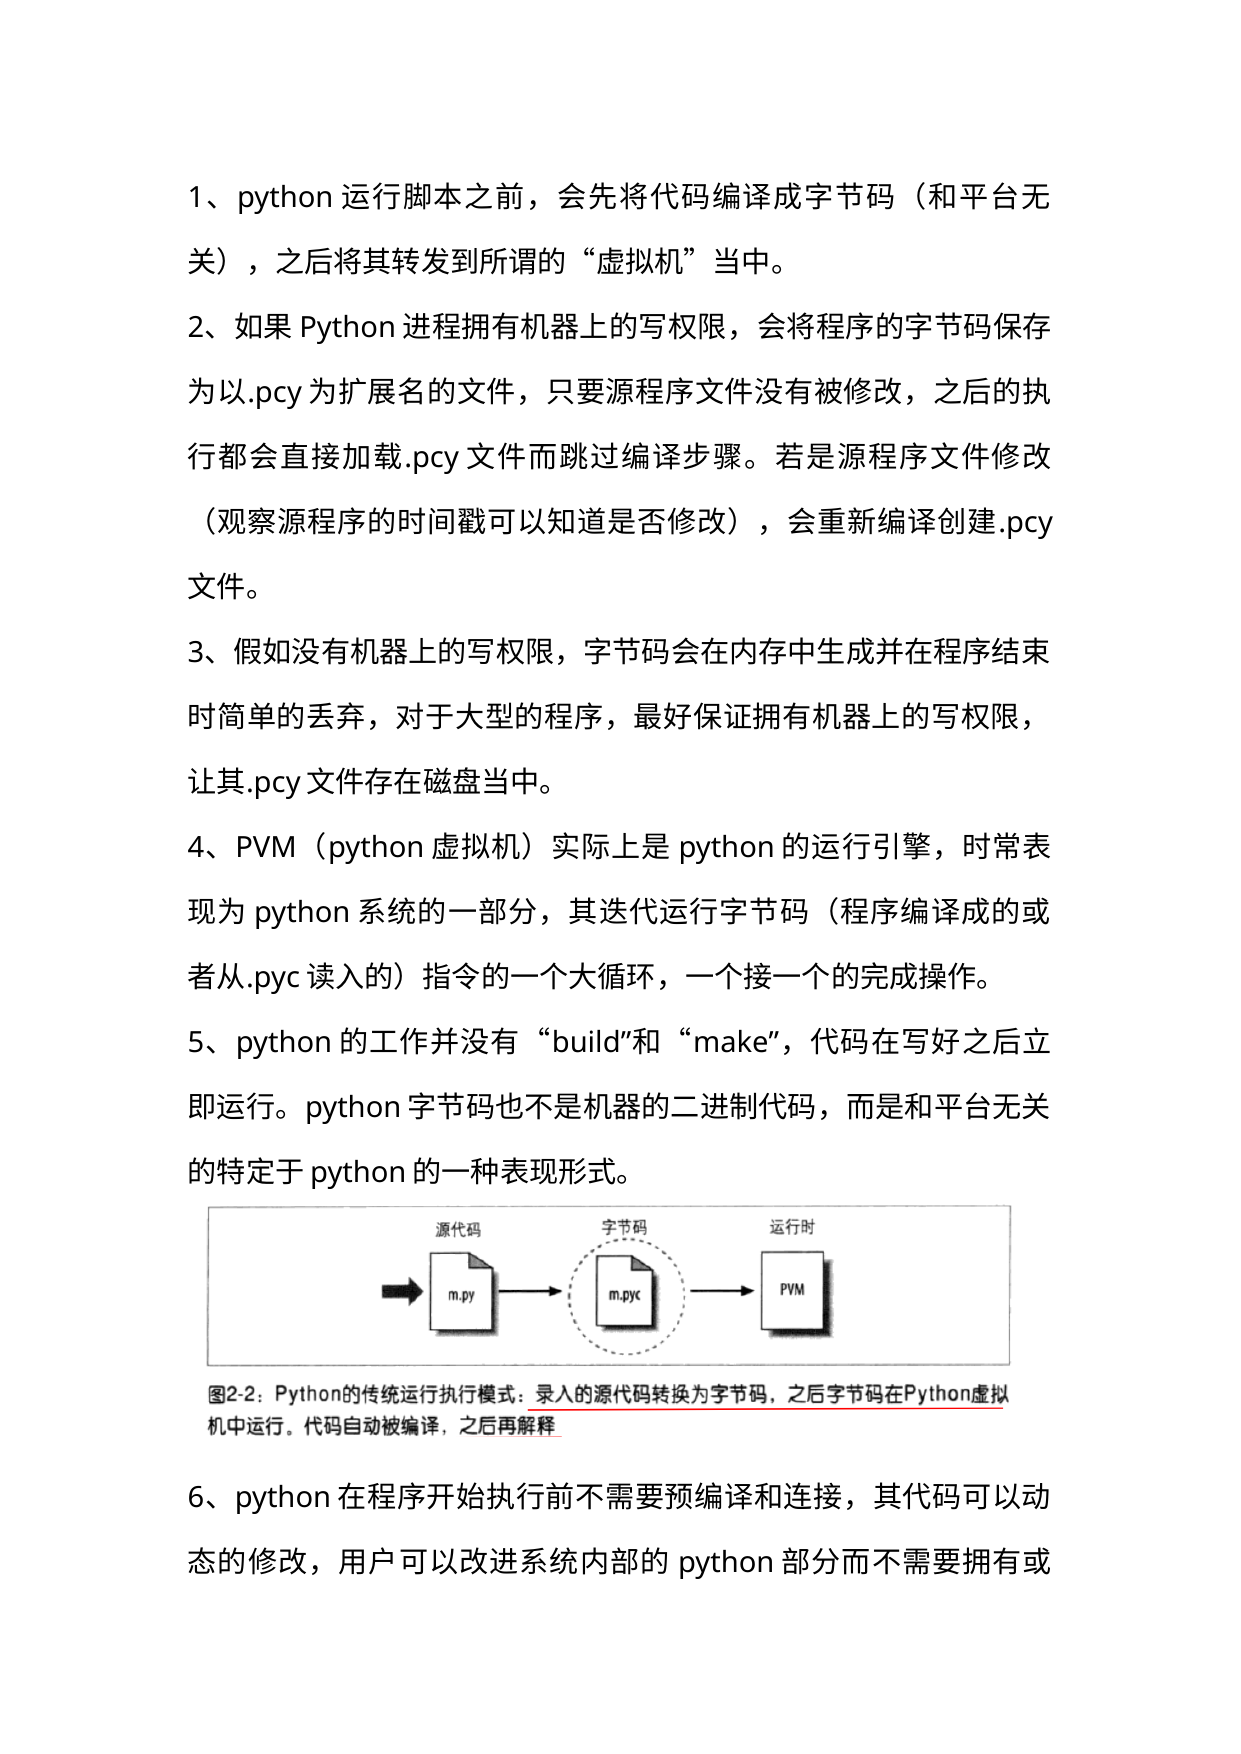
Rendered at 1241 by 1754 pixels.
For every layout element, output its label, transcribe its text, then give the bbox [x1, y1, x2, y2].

picture [187, 1202, 1053, 1437]
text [187, 1462, 1053, 1592]
text 1、python运行脚本之前，会先将代码编译成字节码（和平台无关），之后将其转发到所谓的“虚拟机”当中。 [187, 162, 1053, 292]
text 3、假如没有机器上的写权限，字节码会在内存中生成并在程序结束时简单的丢弃，对于大型的程序，最好保证拥有机器上的写权限，让其.pcy文件存在磁盘当中。 [187, 617, 1053, 812]
text 5、python的工作并没有“build”和“make”，代码在写好之后立即运行。python字节码也不是机器的二进制代码，而是和平台无关的特定于python的一种表现形式。 [187, 1007, 1053, 1202]
text 4、PVM（python虚拟机）实际上是python的运行引擎，时常表现为python系统的一部分，其迭代运行字节码（程序编译成的或者从.pyc读入的）指令的一个大循环，一个接一个的完成操作。 [187, 812, 1053, 1007]
text 2、如果Python进程拥有机器上的写权限，会将程序的字节码保存为以.pcy为扩展名的文件，只要源程序文件没有被修改，之后的执行都会直接加载.pcy文件而跳过编译步骤。若是源程序文件修改（观察源程序的时间戳可以知道是否修改），会重新编译创建.pcy文件。 [187, 292, 1053, 617]
